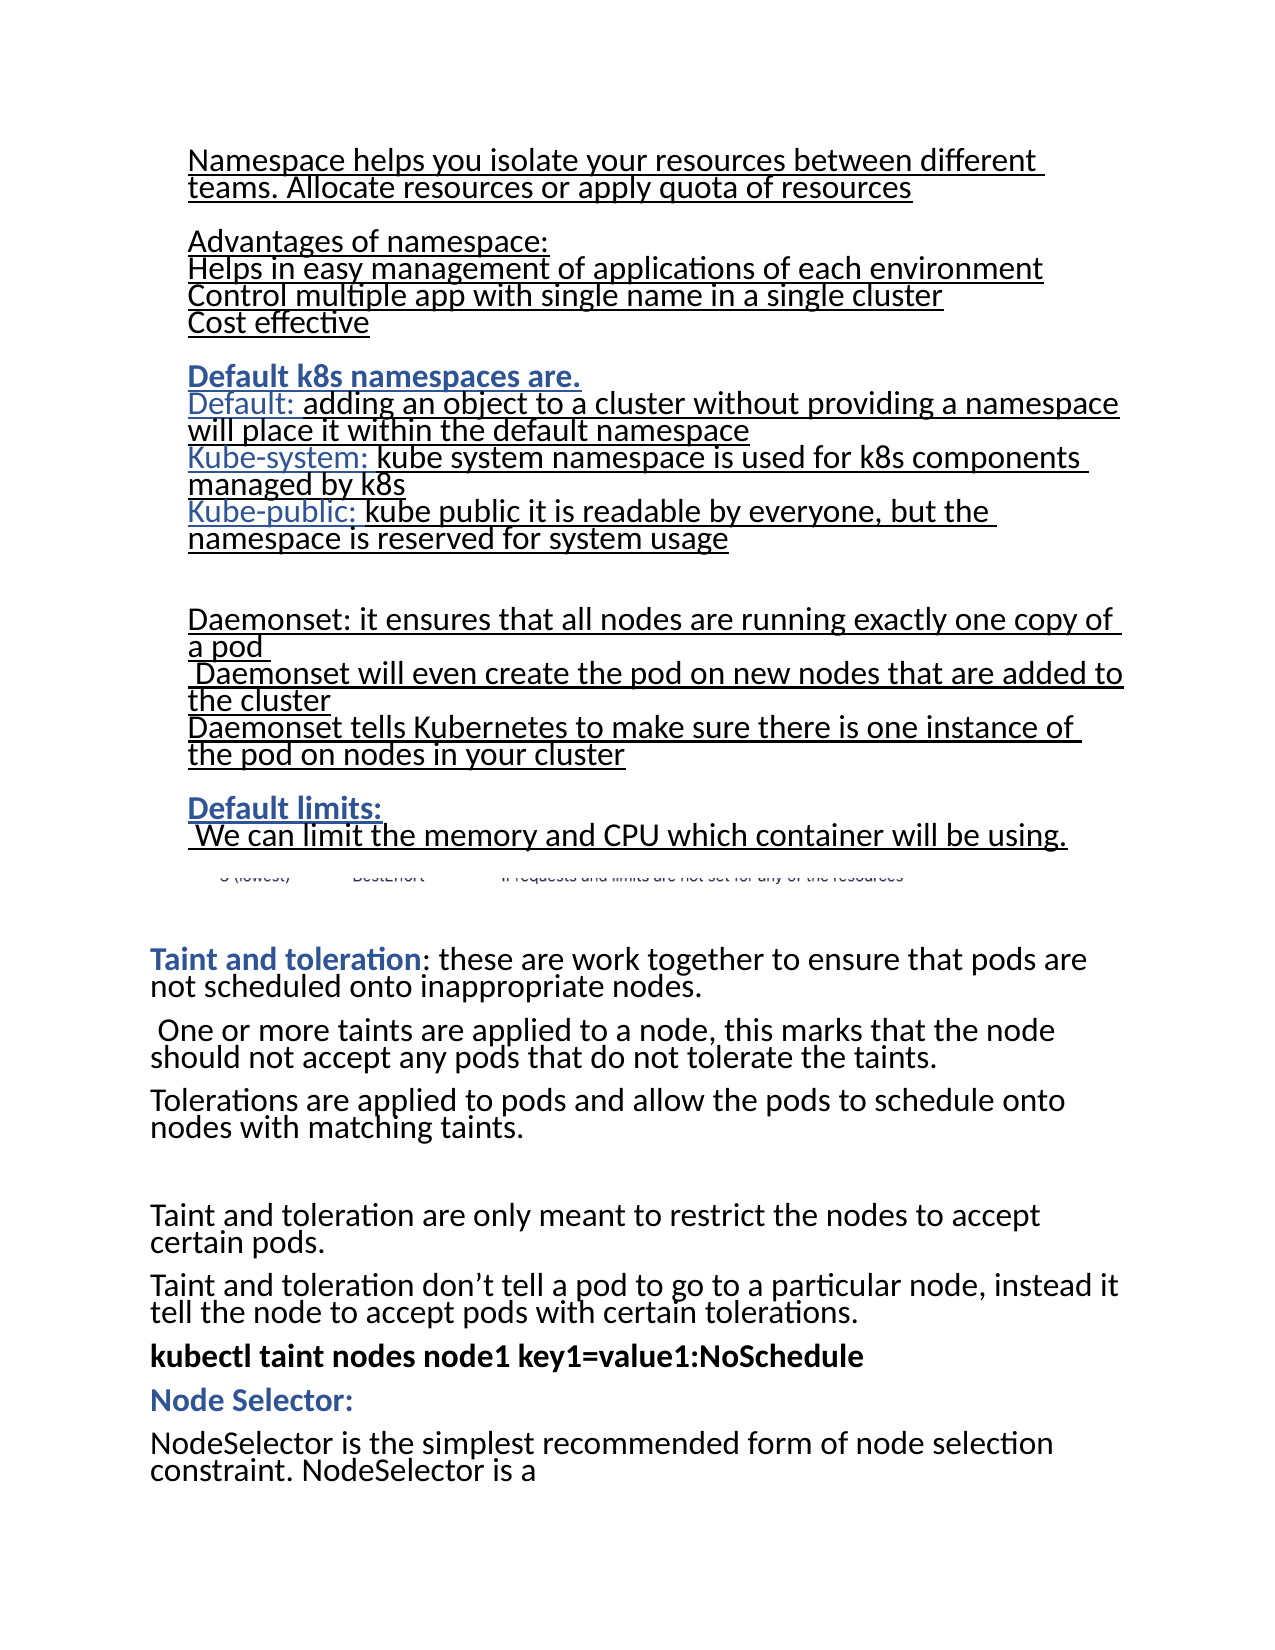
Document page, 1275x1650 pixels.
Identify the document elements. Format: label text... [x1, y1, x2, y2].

text Taint and toleration are only meant to restrict the nodes to accept certain pods. [150, 1204, 1125, 1258]
text Advantages of namespace: [187, 231, 1125, 258]
text Control multiple app with single name in a single cluster [187, 285, 1125, 312]
text Node Selector: [150, 1389, 1125, 1416]
text Default: adding an object to a cluster without providing a namespace will place it within the default namespace [187, 393, 1125, 447]
text Taint and toleration don’t tell a pod to go to a particular node, instead it tell the node to accept pods with certain tolerations. [150, 1275, 1125, 1329]
text Tolerations are applied to pods and allow the pods to schedule onto nodes with matching taints. [150, 1090, 1125, 1144]
text Cost effective [187, 312, 1125, 339]
text Daemonset: it ensures that all nodes are running exactly one copy of a pod [187, 609, 1125, 663]
text Helps in easy management of applications of each environment [187, 258, 1125, 285]
text Kube-system: kube system namespace is used for k8s components managed by k8s [187, 447, 1125, 501]
text Default k8s namespaces are. [187, 366, 1125, 393]
text We can limit the memory and CPU which container will be using. [187, 824, 1125, 851]
text NodeSelector is the simplest recommended form of node selection constraint. NodeSelector is a [150, 1433, 1125, 1487]
text Kube-public: kube public it is readable by everyone, but the namespace is reserved for system usage [187, 501, 1125, 555]
text Taint and toleration: these are work together to ensure that pods are not scheduled onto inappropriate nodes. [150, 949, 1125, 1003]
text Default limits: [187, 797, 1125, 824]
text Daemonset will even create the pod on new nodes that are added to the cluster [187, 663, 1125, 717]
text One or more taints are applied to a node, this marks that the node should not accept any pods that do not tolerate the taints. [150, 1020, 1125, 1074]
text Daemonset tells Kubernetes to make sure there is one instance of the pod on nodes in your cluster [187, 717, 1125, 771]
text Namespace helps you isolate your resources between different teams. Allocate resources or apply quota of resources [187, 150, 1125, 204]
text kubectl taint nodes node1 key1=value1:NoSchedule [150, 1346, 1125, 1373]
